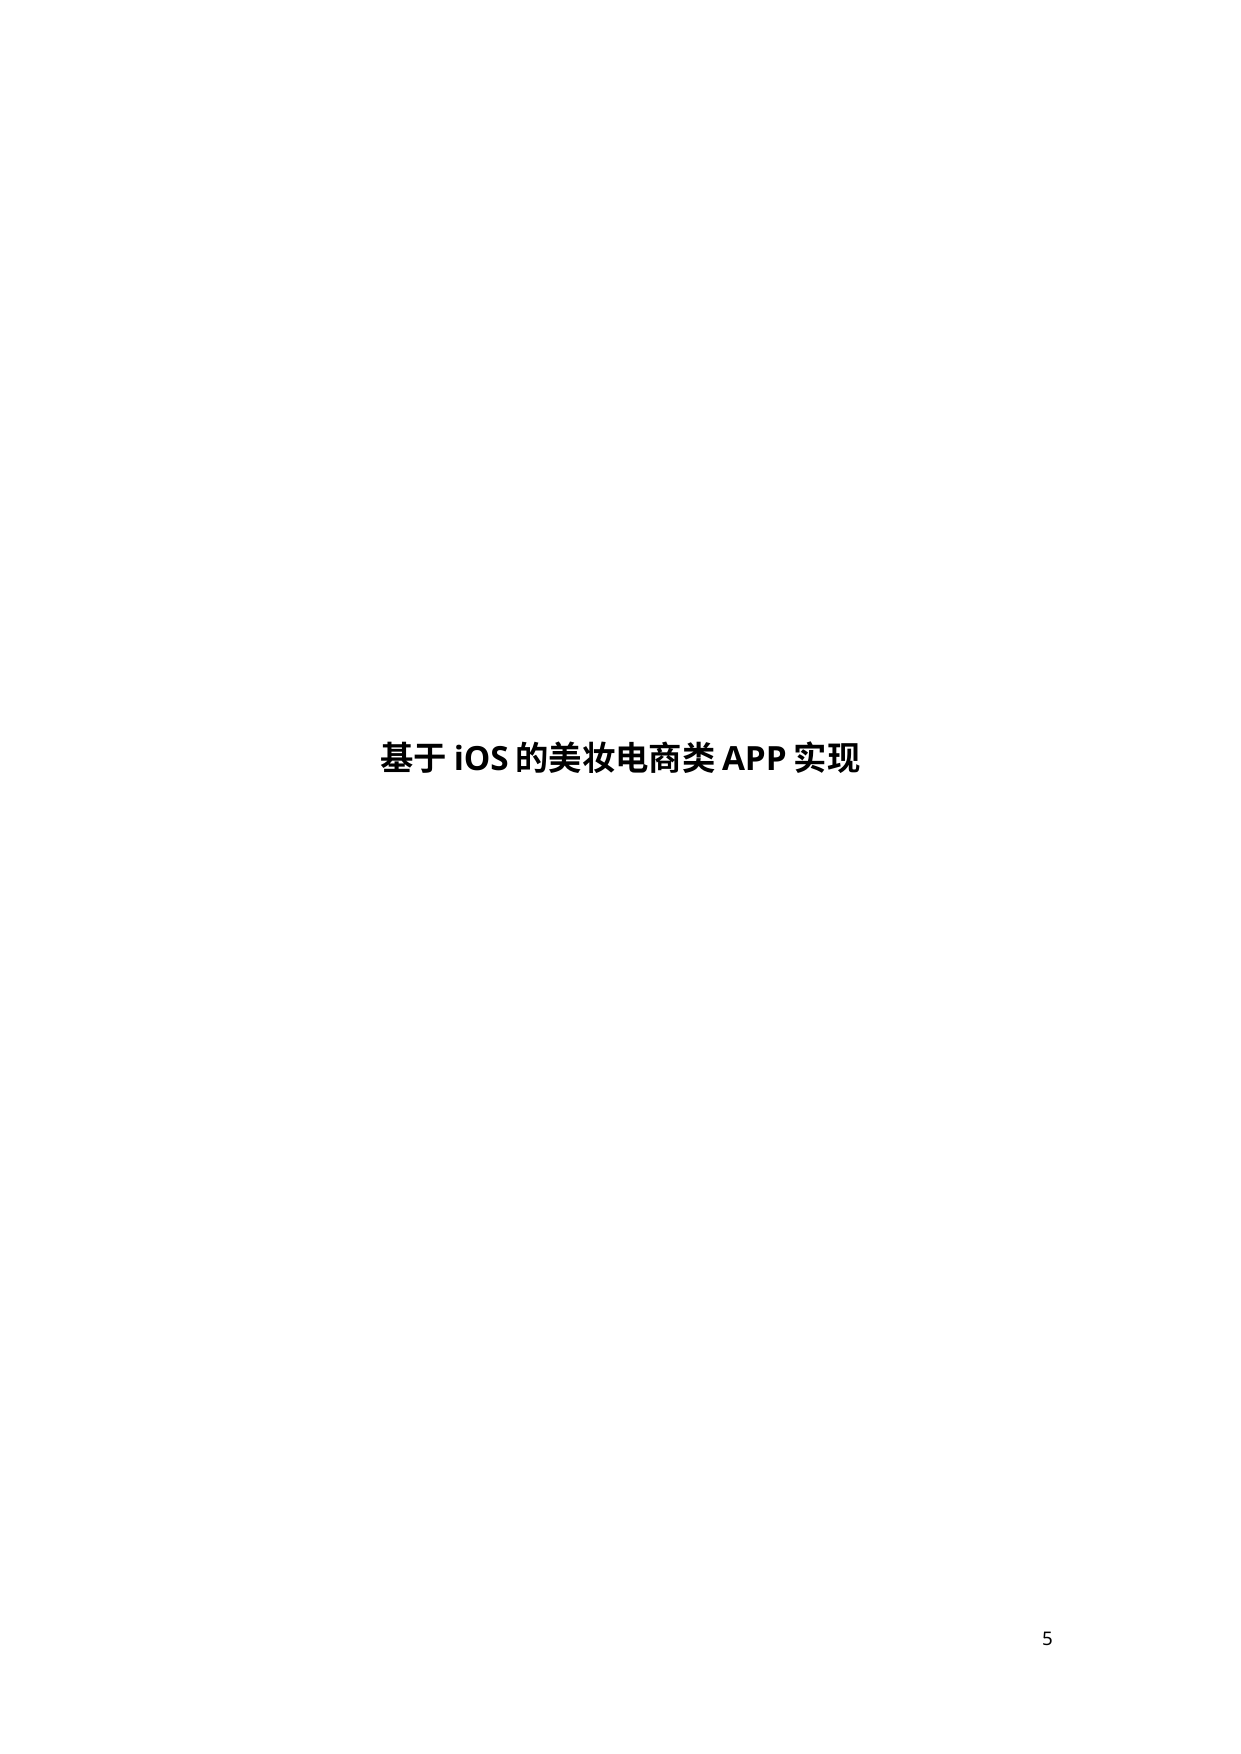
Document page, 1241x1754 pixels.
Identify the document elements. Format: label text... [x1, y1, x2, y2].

text 基于iOS的美妆电商类APP实现 [187, 722, 1053, 789]
